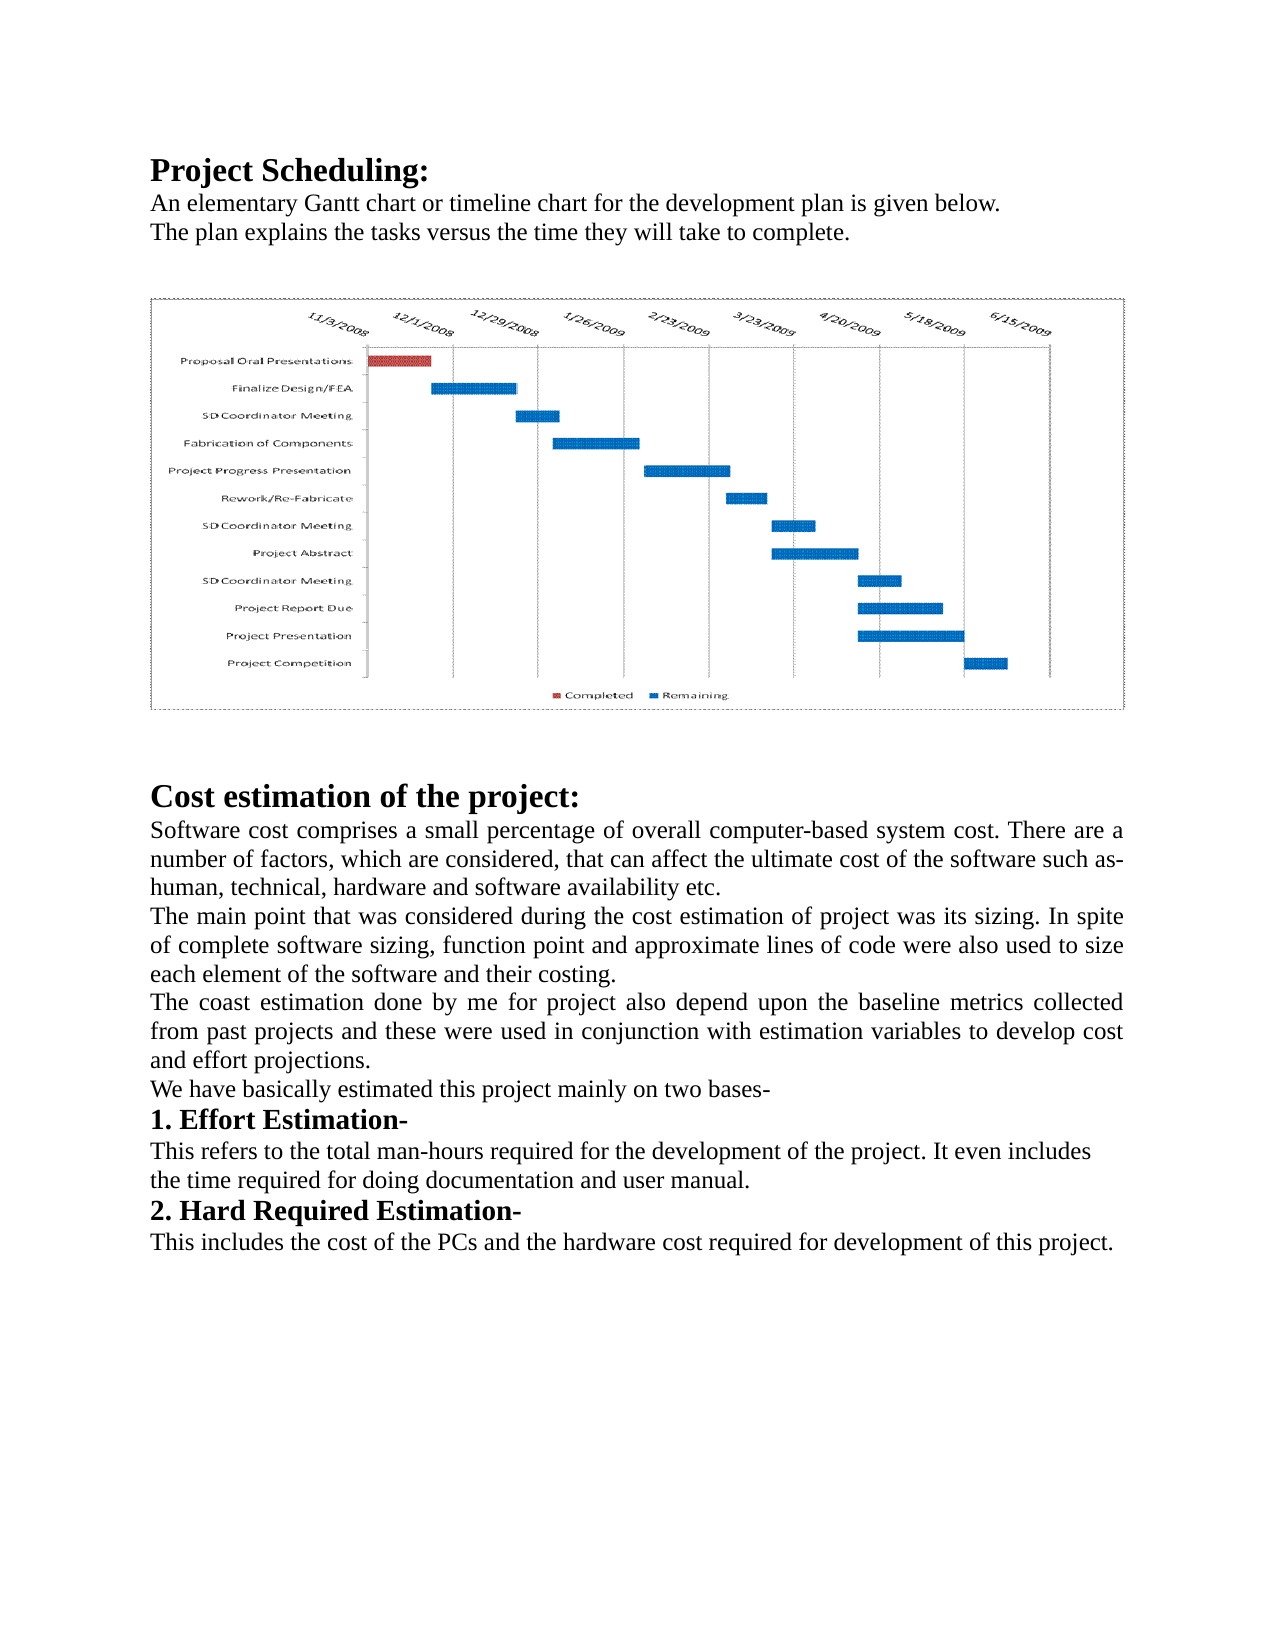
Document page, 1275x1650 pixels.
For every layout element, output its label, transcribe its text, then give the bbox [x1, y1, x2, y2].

text The coast estimation done by me for project also depend upon the baseline metrics collected from past projects and these were used in conjunction with estimation variables to develop cost and effort projections. [150, 987, 1125, 1074]
text 1. Effort Estimation- [150, 1102, 1125, 1136]
text This includes the cost of the PCs and the hardware cost required for development of this project. [150, 1227, 1125, 1256]
text 2. Hard Required Estimation- [150, 1193, 1125, 1227]
text An elementary Gantt chart or timeline chart for the development plan is given below. [150, 188, 1125, 217]
text The plan explains the tasks versus the time they will take to complete. [150, 217, 1125, 246]
text Project Scheduling: [150, 150, 1125, 188]
text We have basically estimated this project mainly on two bases- [150, 1074, 1125, 1102]
text The main point that was considered during the cost estimation of project was its sizing. In spite of complete software sizing, function point and approximate lines of code were also used to size each element of the software and their costing. [150, 901, 1125, 987]
picture [150, 298, 1125, 710]
text Software cost comprises a small percentage of overall computer-based system cost. There are a number of factors, which are considered, that can affect the ultimate cost of the software such as-human, technical, hardware and software availability etc. [150, 815, 1125, 901]
text Cost estimation of the project: [150, 777, 1125, 815]
text This refers to the total man-hours required for the development of the project. It even includes the time required for doing documentation and user manual. [150, 1136, 1125, 1193]
